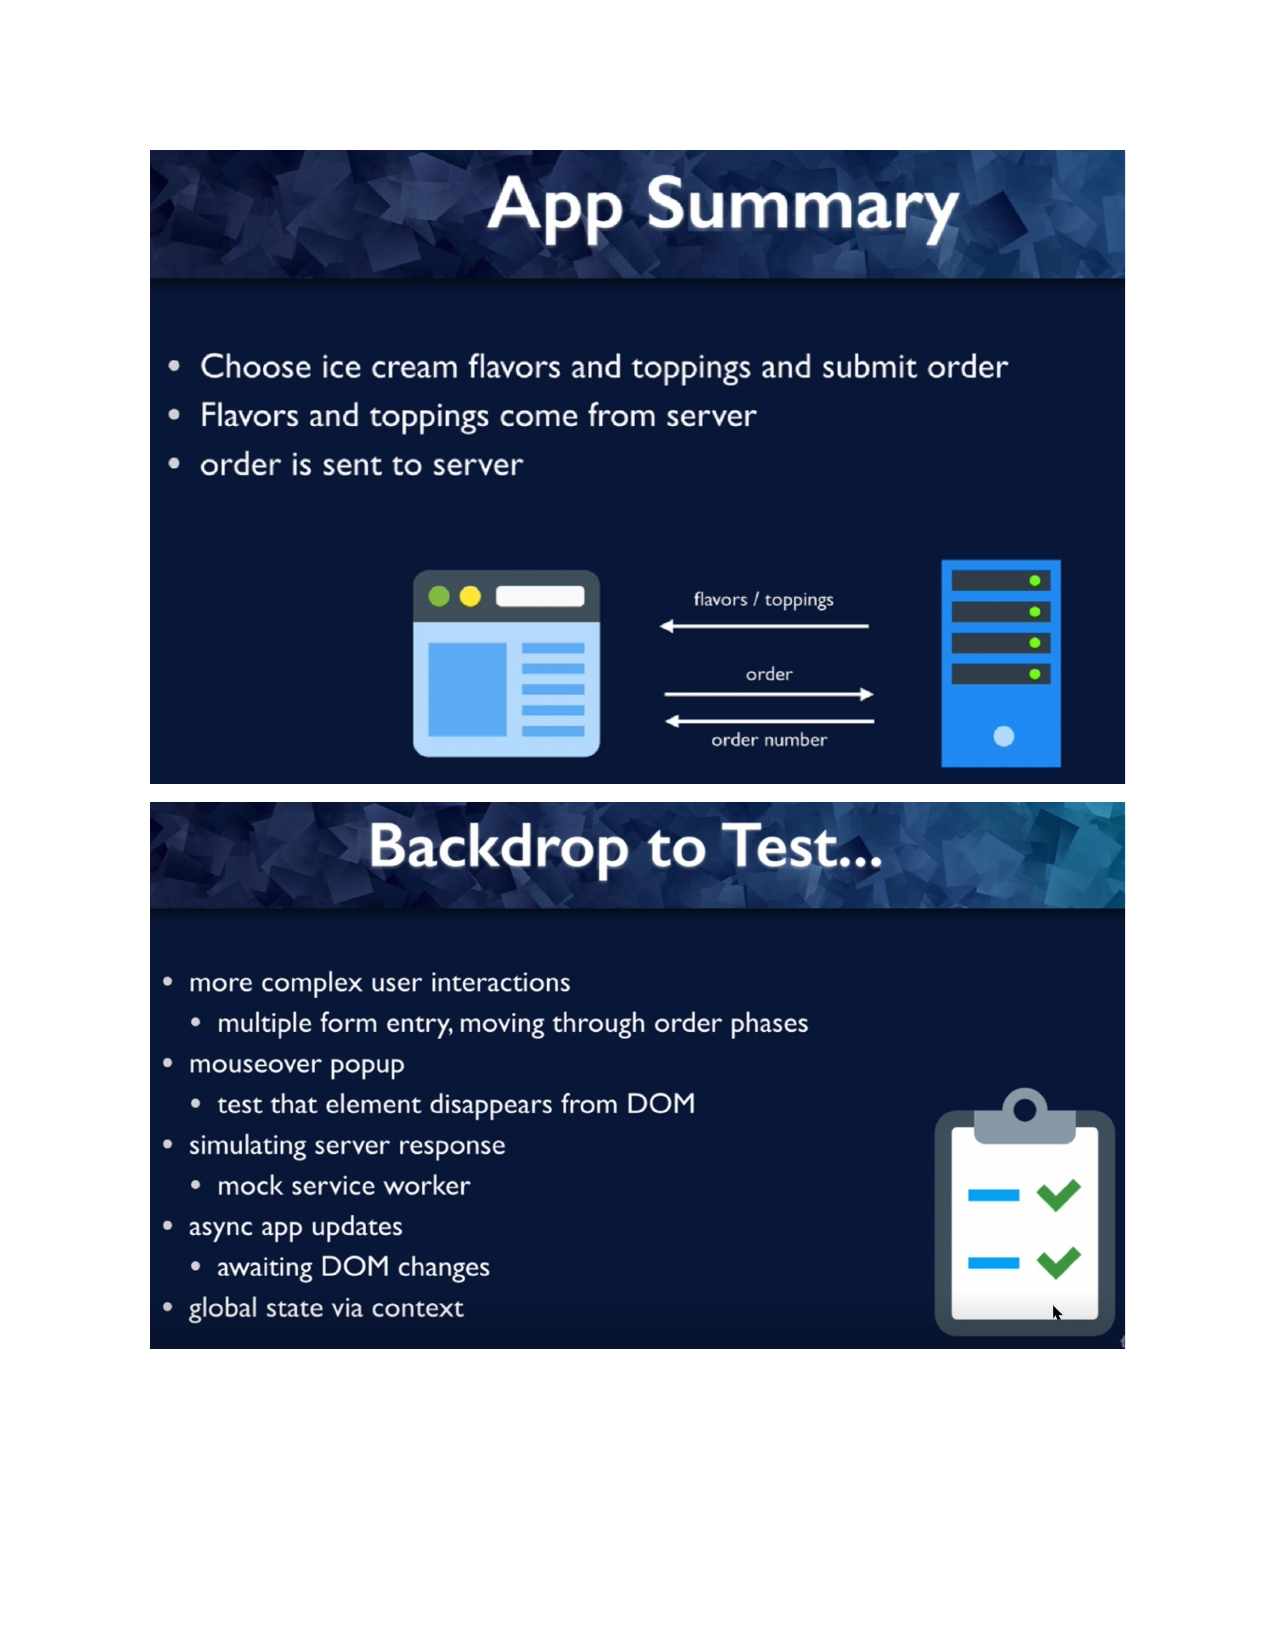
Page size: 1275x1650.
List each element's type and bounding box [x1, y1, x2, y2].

picture [150, 802, 1125, 1349]
picture [150, 150, 1125, 784]
